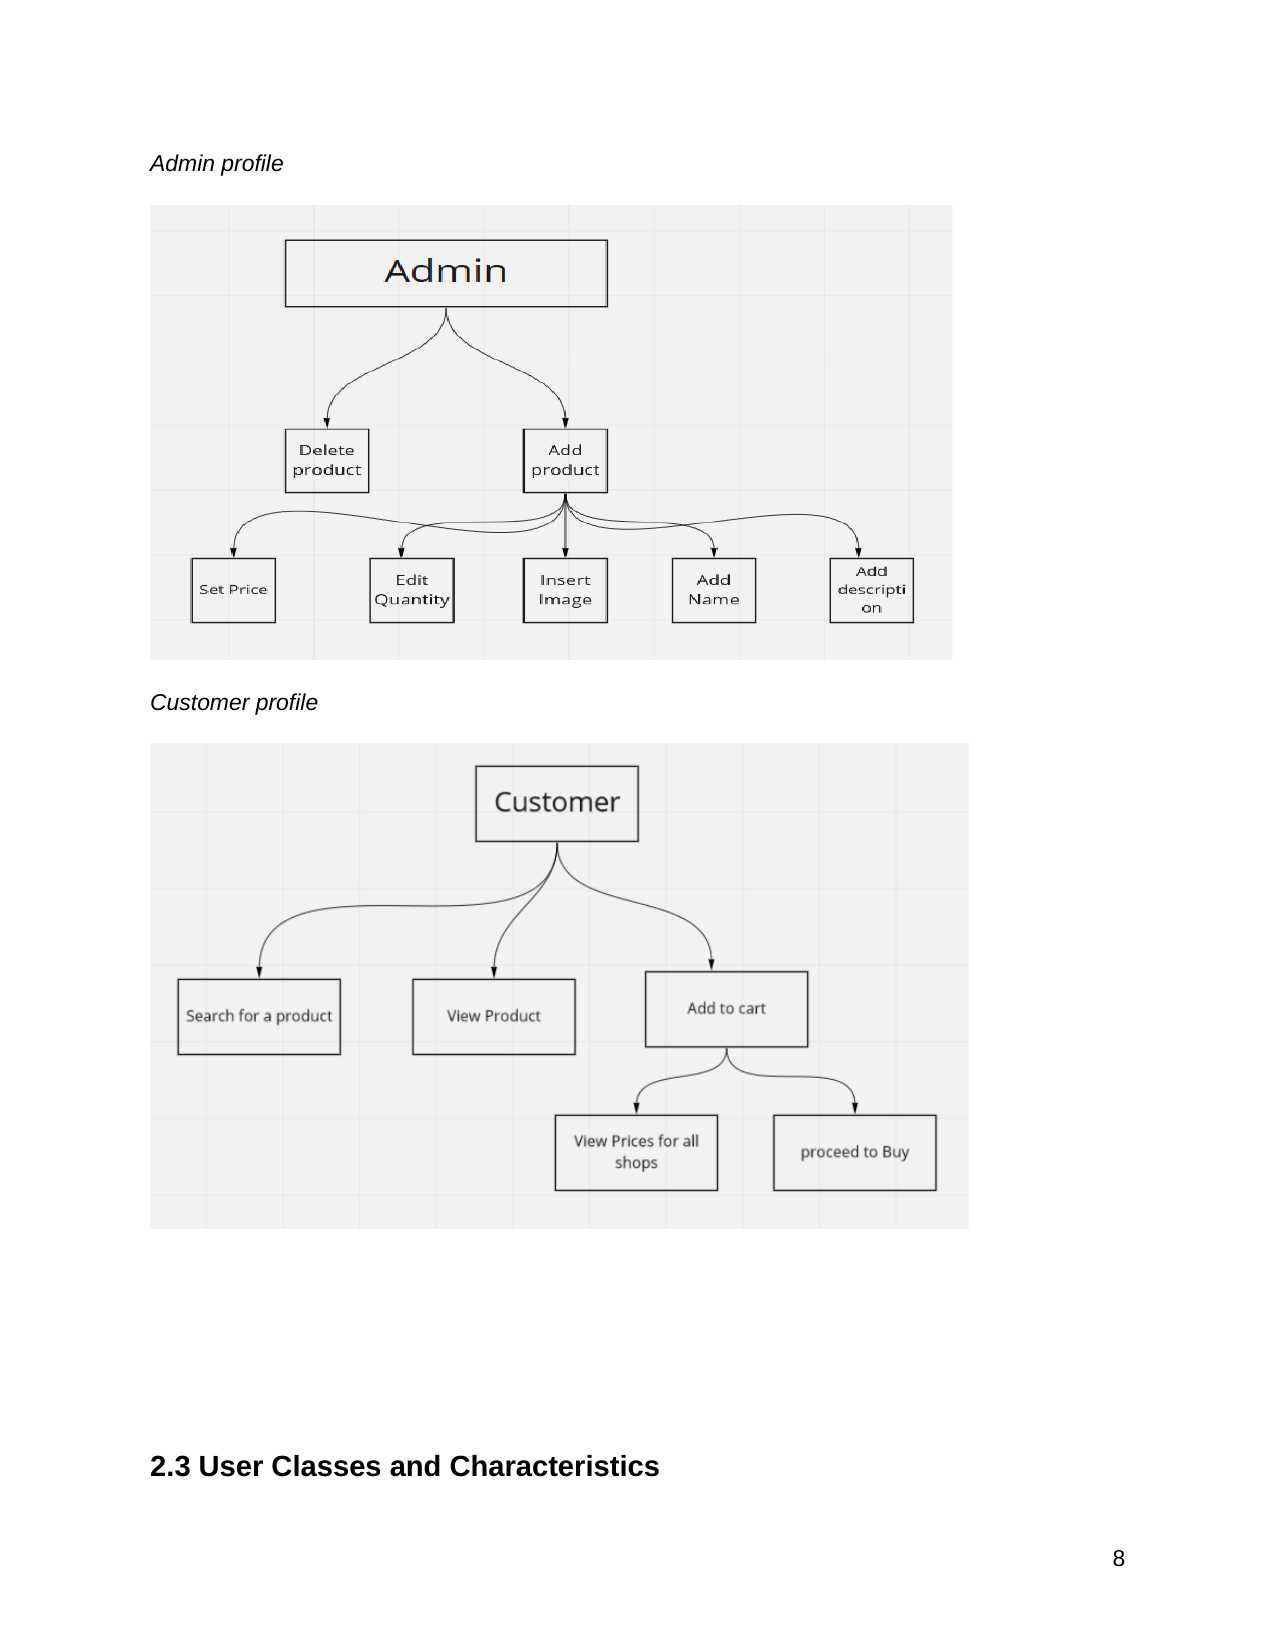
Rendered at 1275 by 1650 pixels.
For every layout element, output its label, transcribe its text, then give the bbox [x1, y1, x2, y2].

text Customer profile [150, 689, 1125, 715]
picture [150, 743, 969, 1229]
picture [150, 205, 953, 660]
text 2.3 User Classes and Characteristics [150, 1448, 1125, 1482]
text Admin profile [150, 150, 1125, 176]
